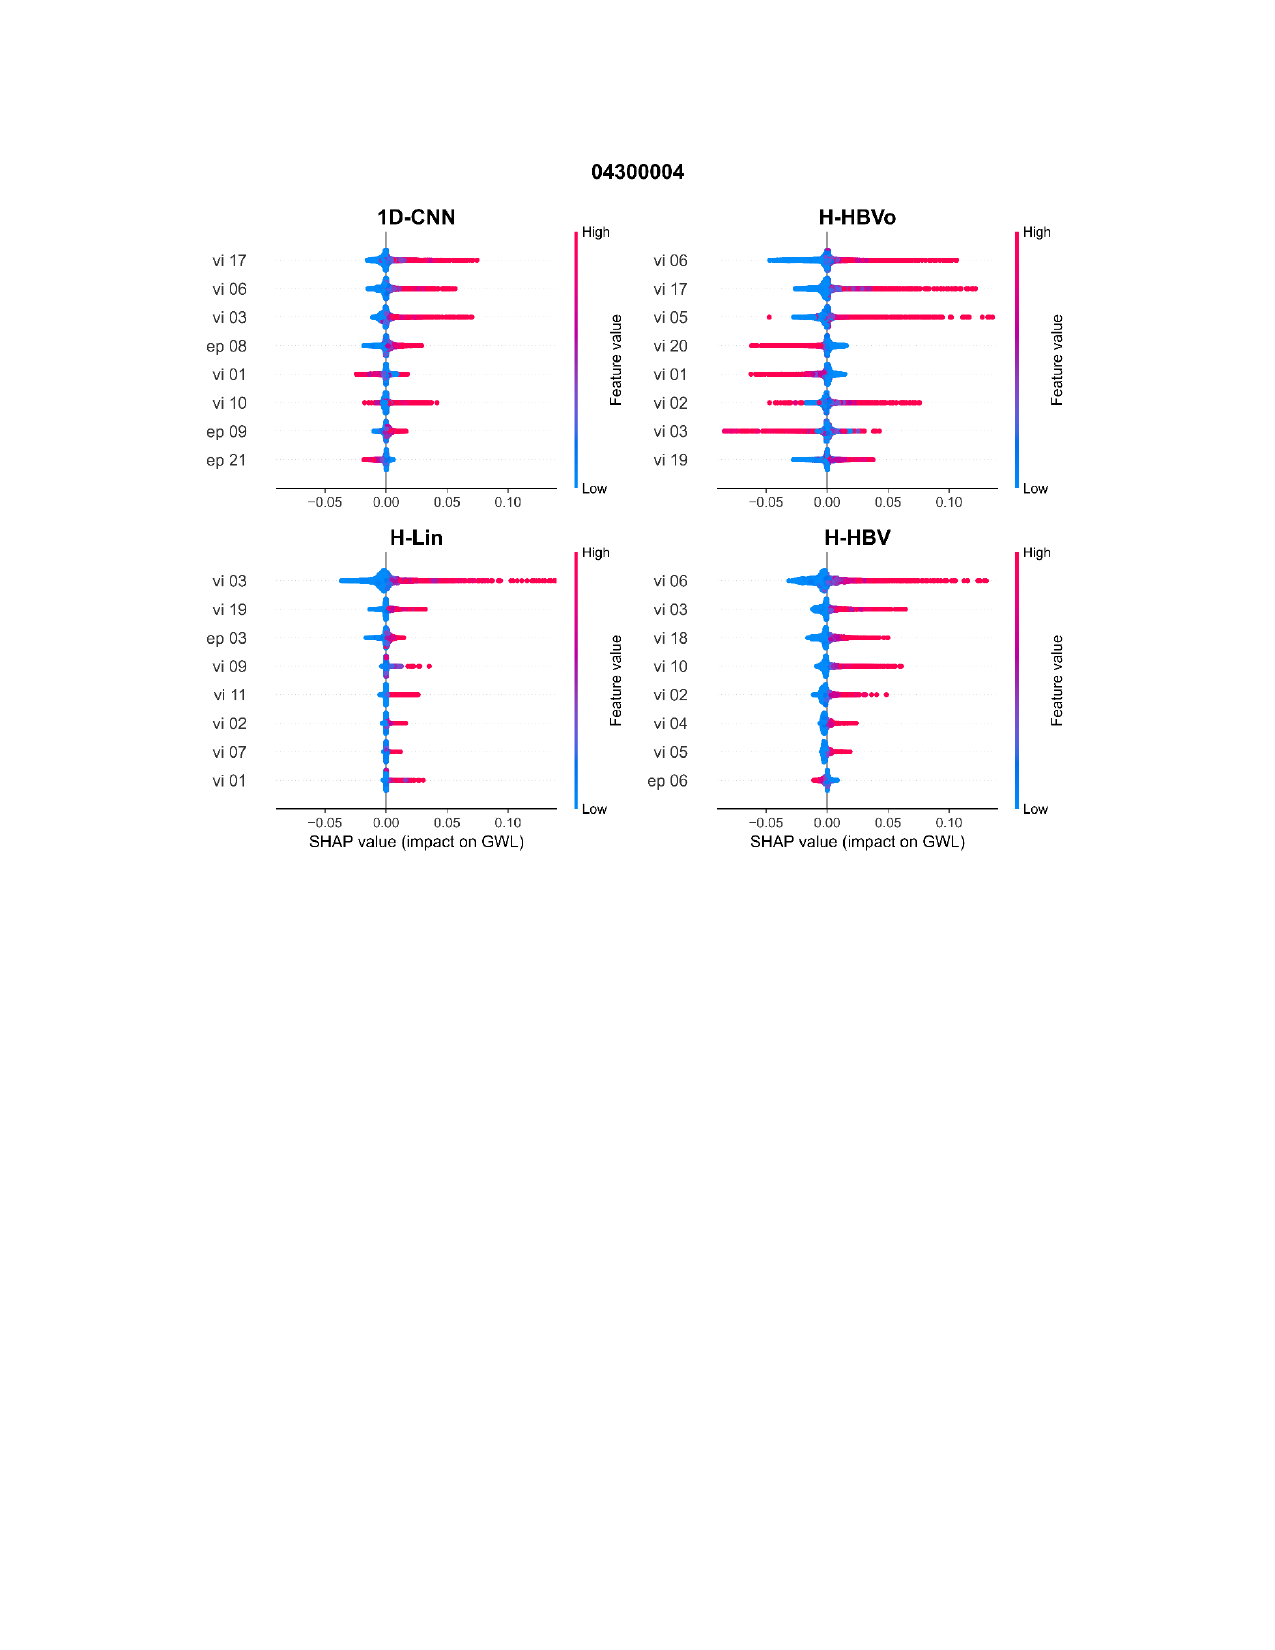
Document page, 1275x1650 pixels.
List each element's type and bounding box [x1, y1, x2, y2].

picture [187, 150, 1088, 870]
